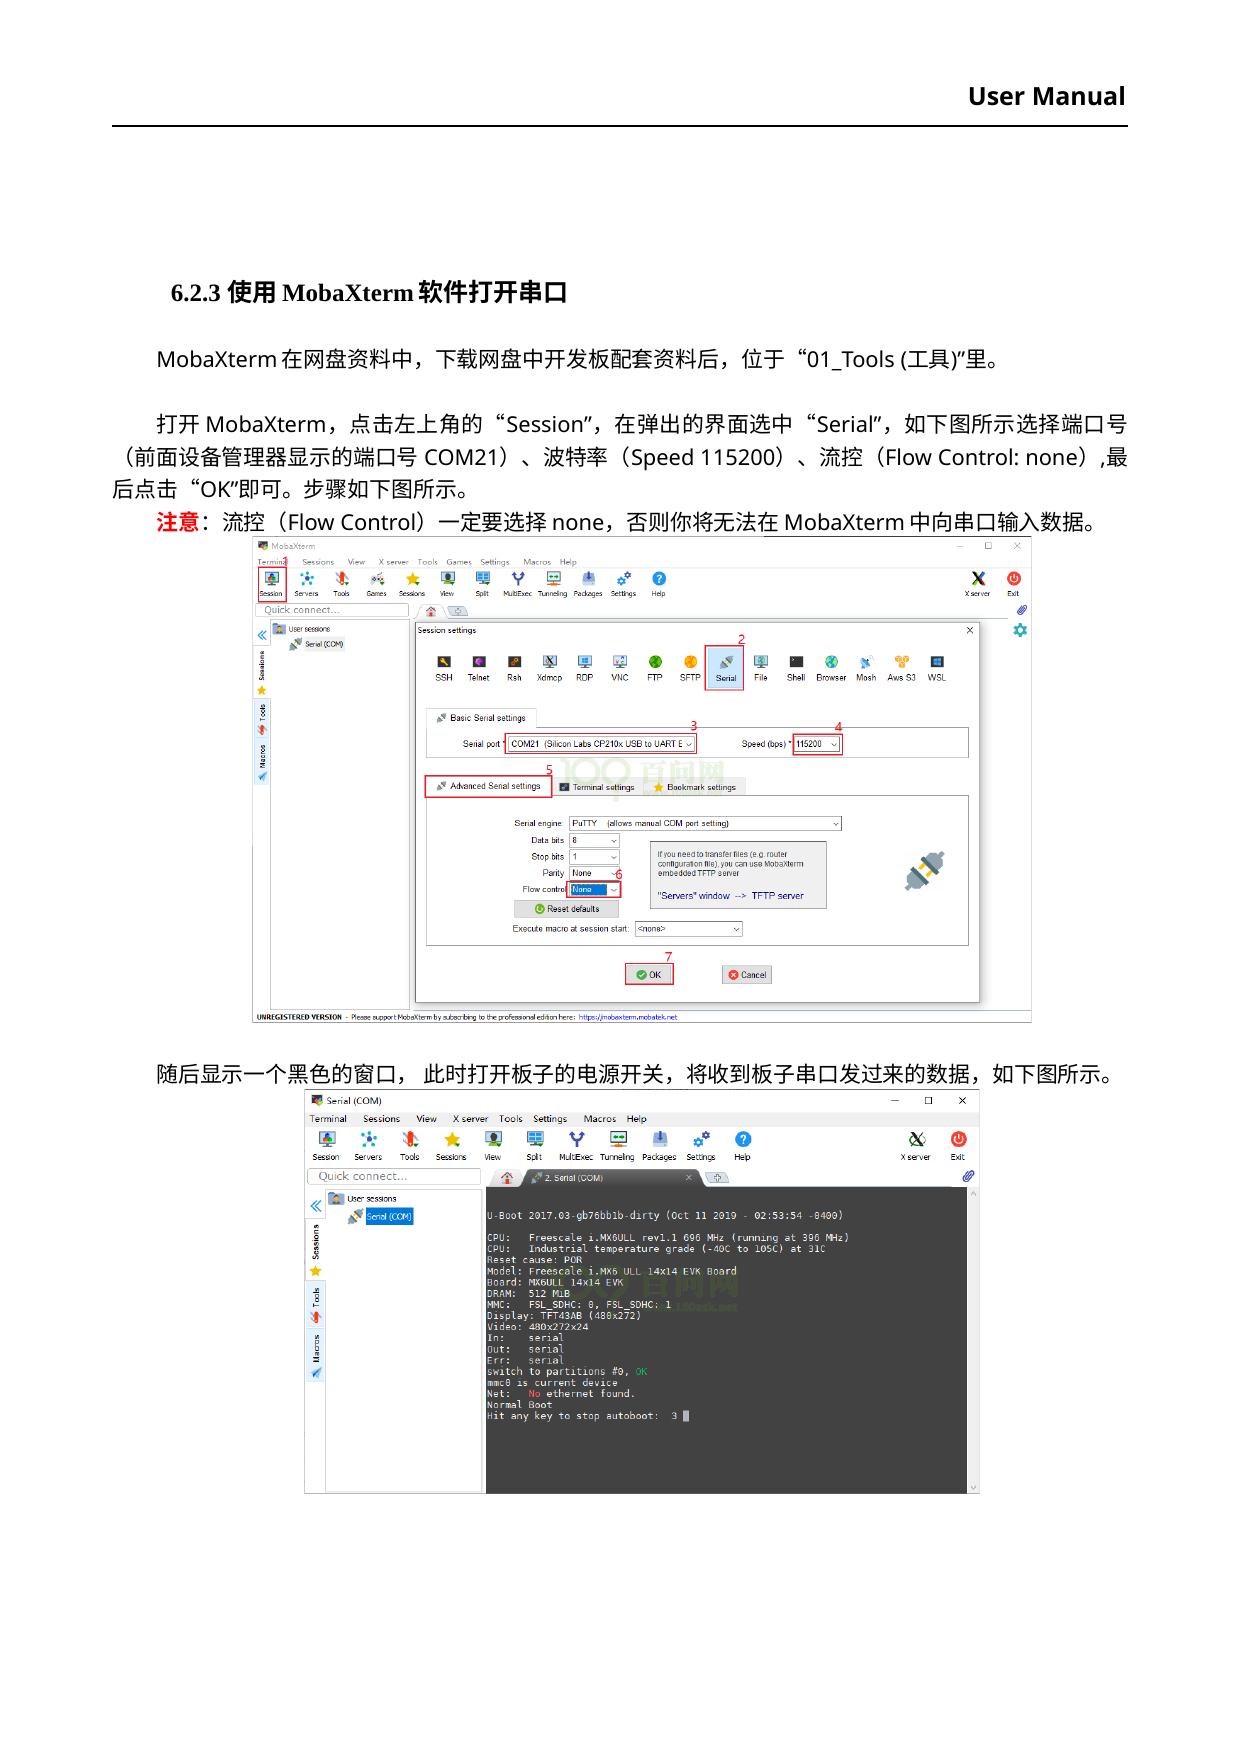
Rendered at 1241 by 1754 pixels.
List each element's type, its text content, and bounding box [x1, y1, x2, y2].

text 随后显示一个黑色的窗口， 此时打开板子的电源开关，将收到板子串口发过来的数据，如下图所示。 [112, 1057, 1128, 1089]
text MobaXterm在网盘资料中，下载网盘中开发板配套资料后，位于“01_Tools (工具)”里。 [112, 342, 1128, 374]
picture [304, 1089, 980, 1494]
text 注意：流控（Flow Control）一定要选择none，否则你将无法在MobaXterm中向串口输入数据。 [112, 504, 1128, 537]
picture [252, 536, 1032, 1023]
subtitle 6.2.3 使用MobaXterm软件打开串口 [112, 258, 1128, 323]
text 打开MobaXterm，点击左上角的“Session”，在弹出的界面选中“Serial”，如下图所示选择端口号（前面设备管理器显示的端口号COM21）、波特率（Speed 115200）、流控（Flow Control: none）,最后点击“OK”即可。步骤如下图所示。 [112, 407, 1128, 504]
